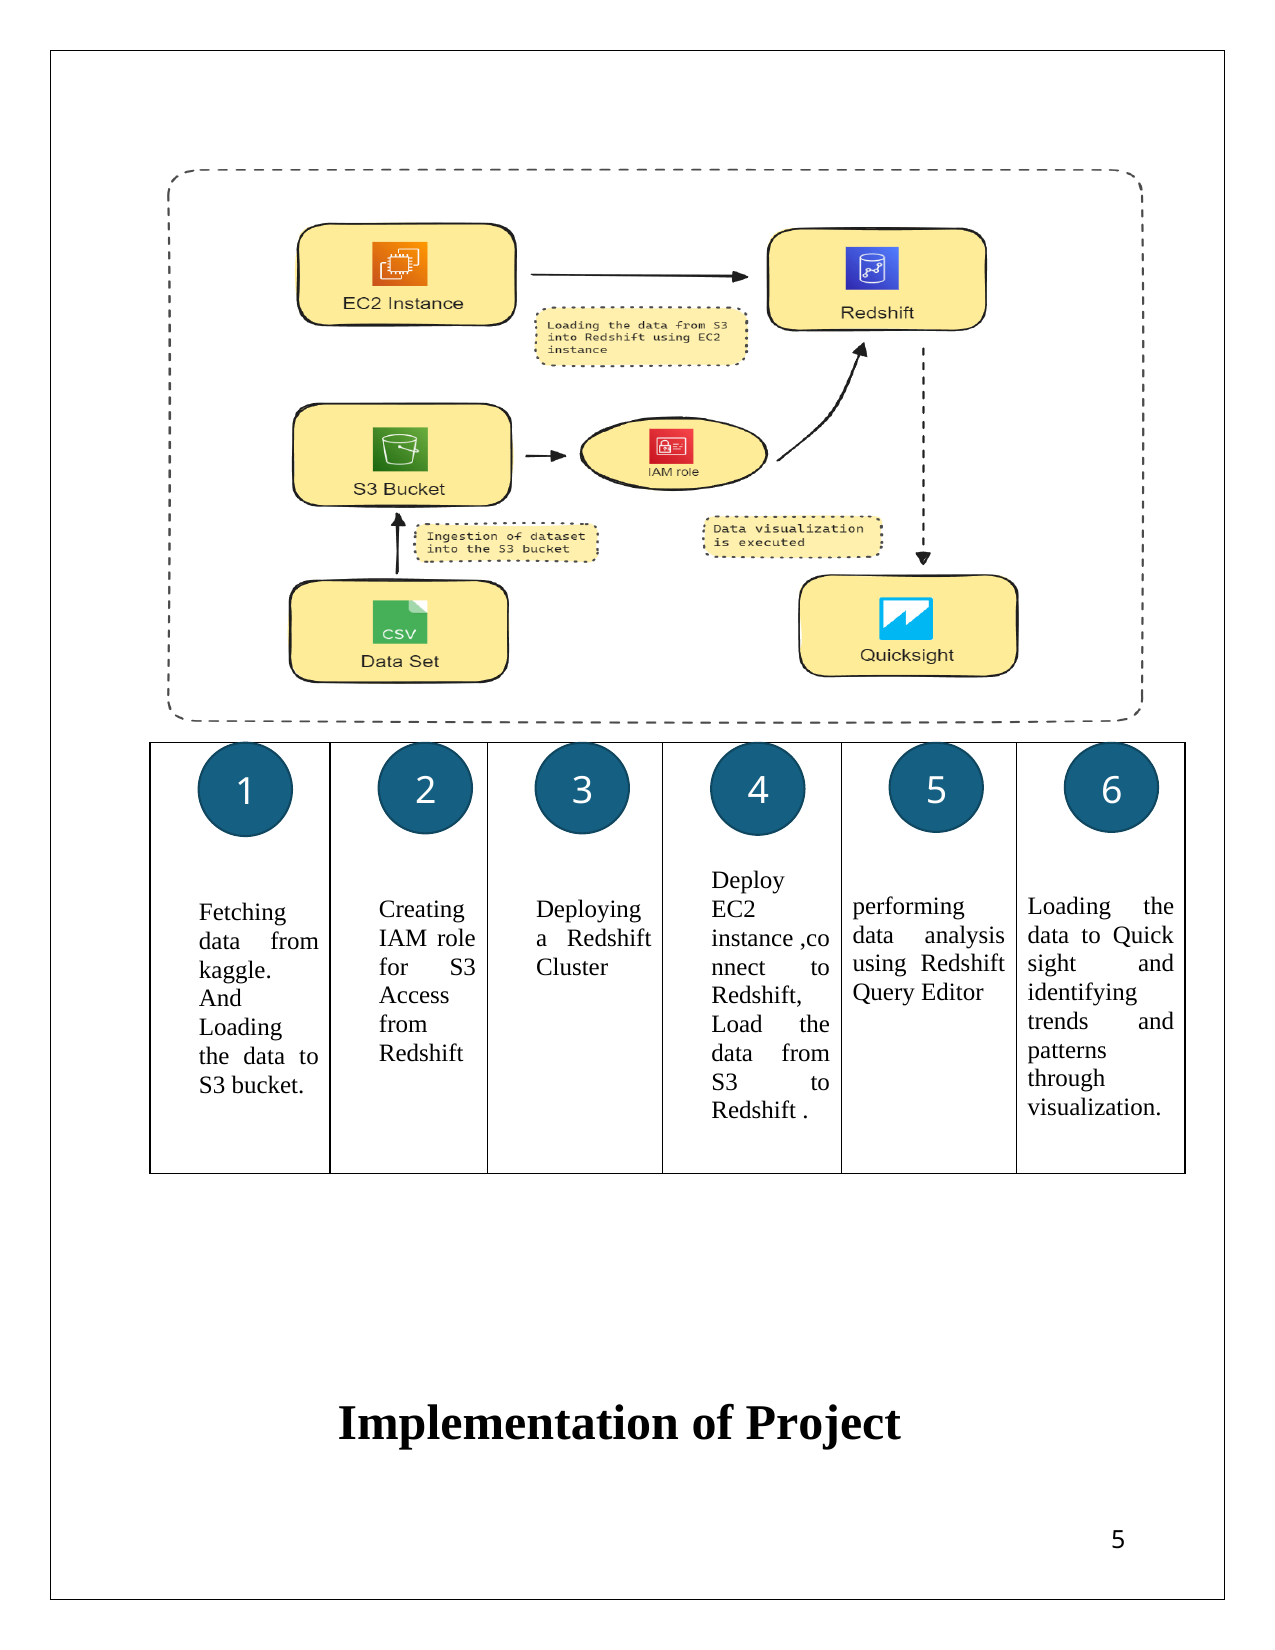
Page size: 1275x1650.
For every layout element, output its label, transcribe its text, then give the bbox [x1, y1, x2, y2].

table_header Loading the data to Quick sight and identifying trends and patterns through visualization. [1017, 743, 1184, 1173]
table_header performing data analysis using Redshift Query Editor [842, 743, 1016, 1173]
table_header Deploy EC2 instance ,connect to Redshift, Load the data from S3 to Redshift . [663, 743, 841, 1173]
table_header Creating IAM role for S3 Access from Redshift [331, 743, 487, 1173]
text Implementation of Project [300, 1392, 1125, 1450]
picture [150, 150, 1164, 737]
table_header Deploying a Redshift Cluster [488, 743, 662, 1173]
table_header Fetching data from kaggle. And Loading the data to S3 bucket. [151, 743, 329, 1173]
